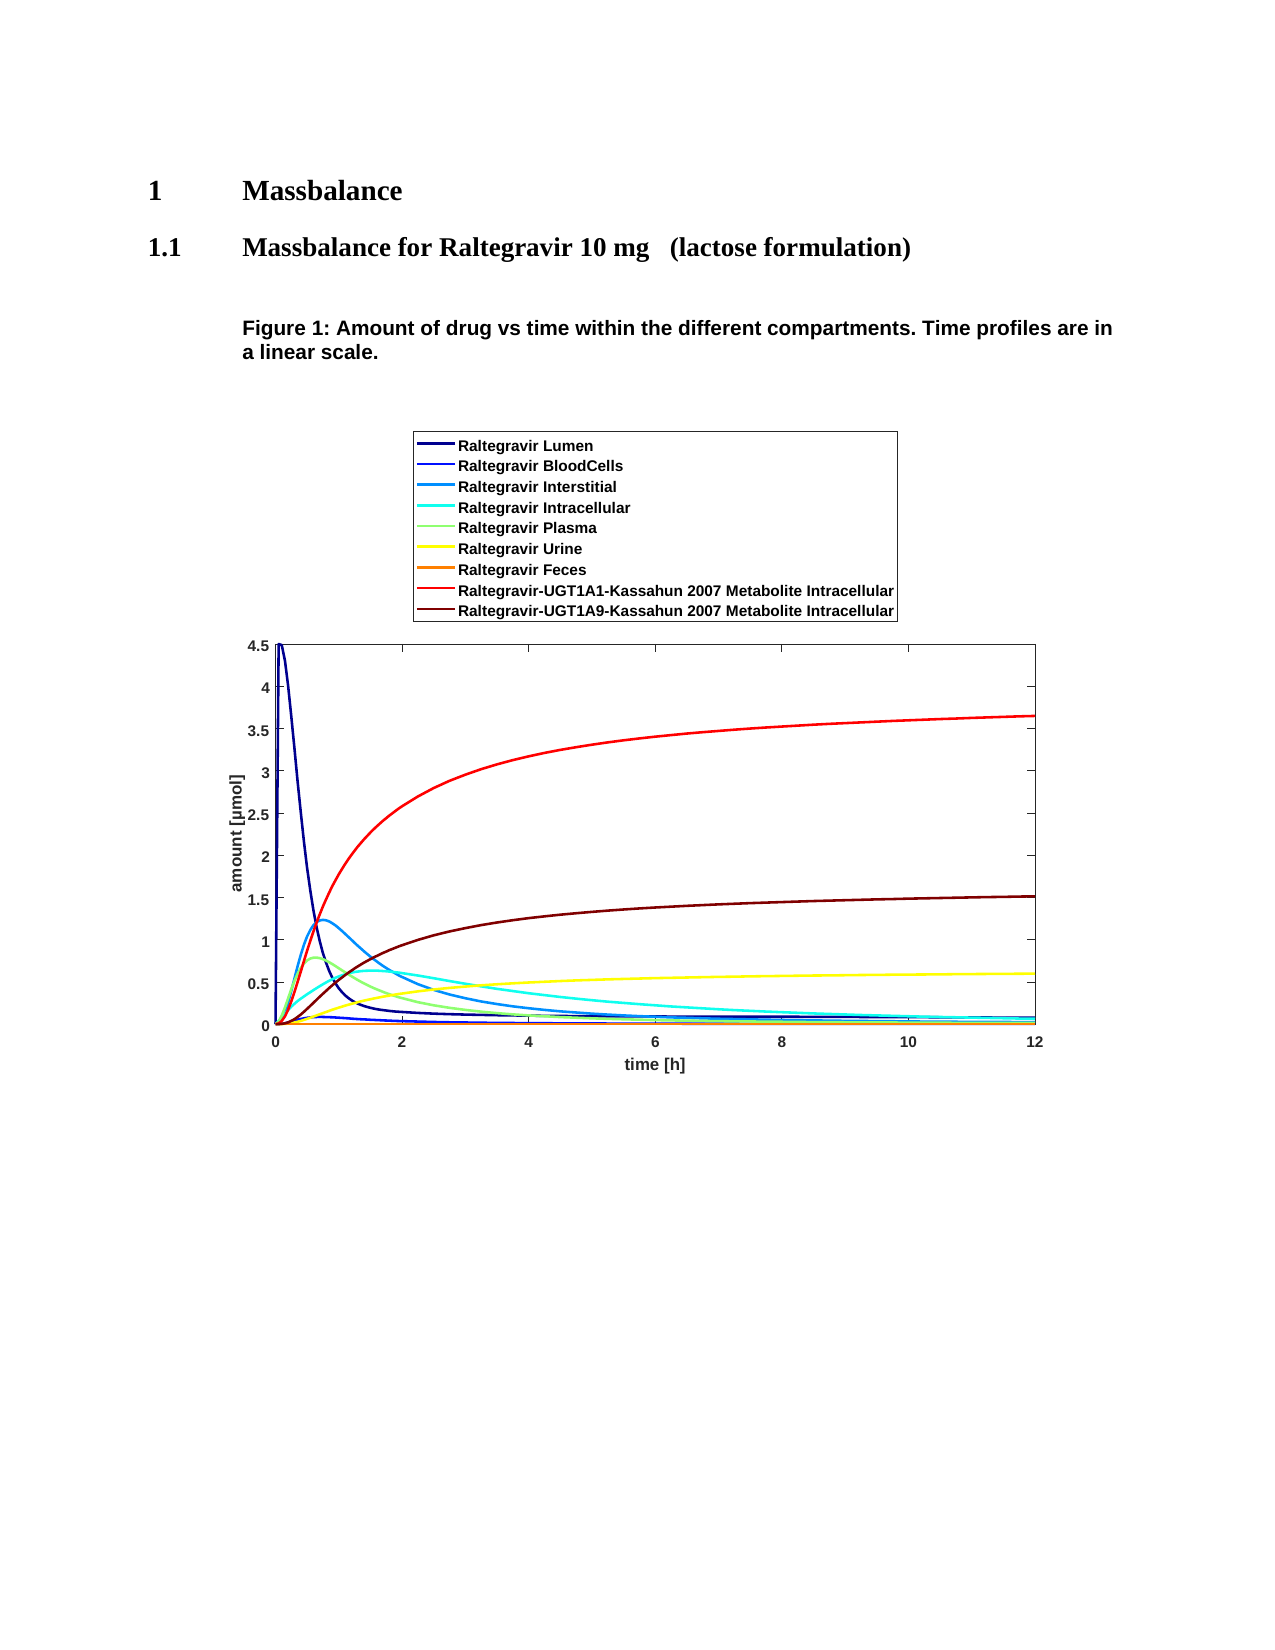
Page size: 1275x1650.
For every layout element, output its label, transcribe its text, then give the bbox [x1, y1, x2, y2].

subtitle Massbalance [148, 173, 1127, 206]
subtitle Massbalance for Raltegravir 10 mg (lactose formulation) [148, 231, 1127, 262]
